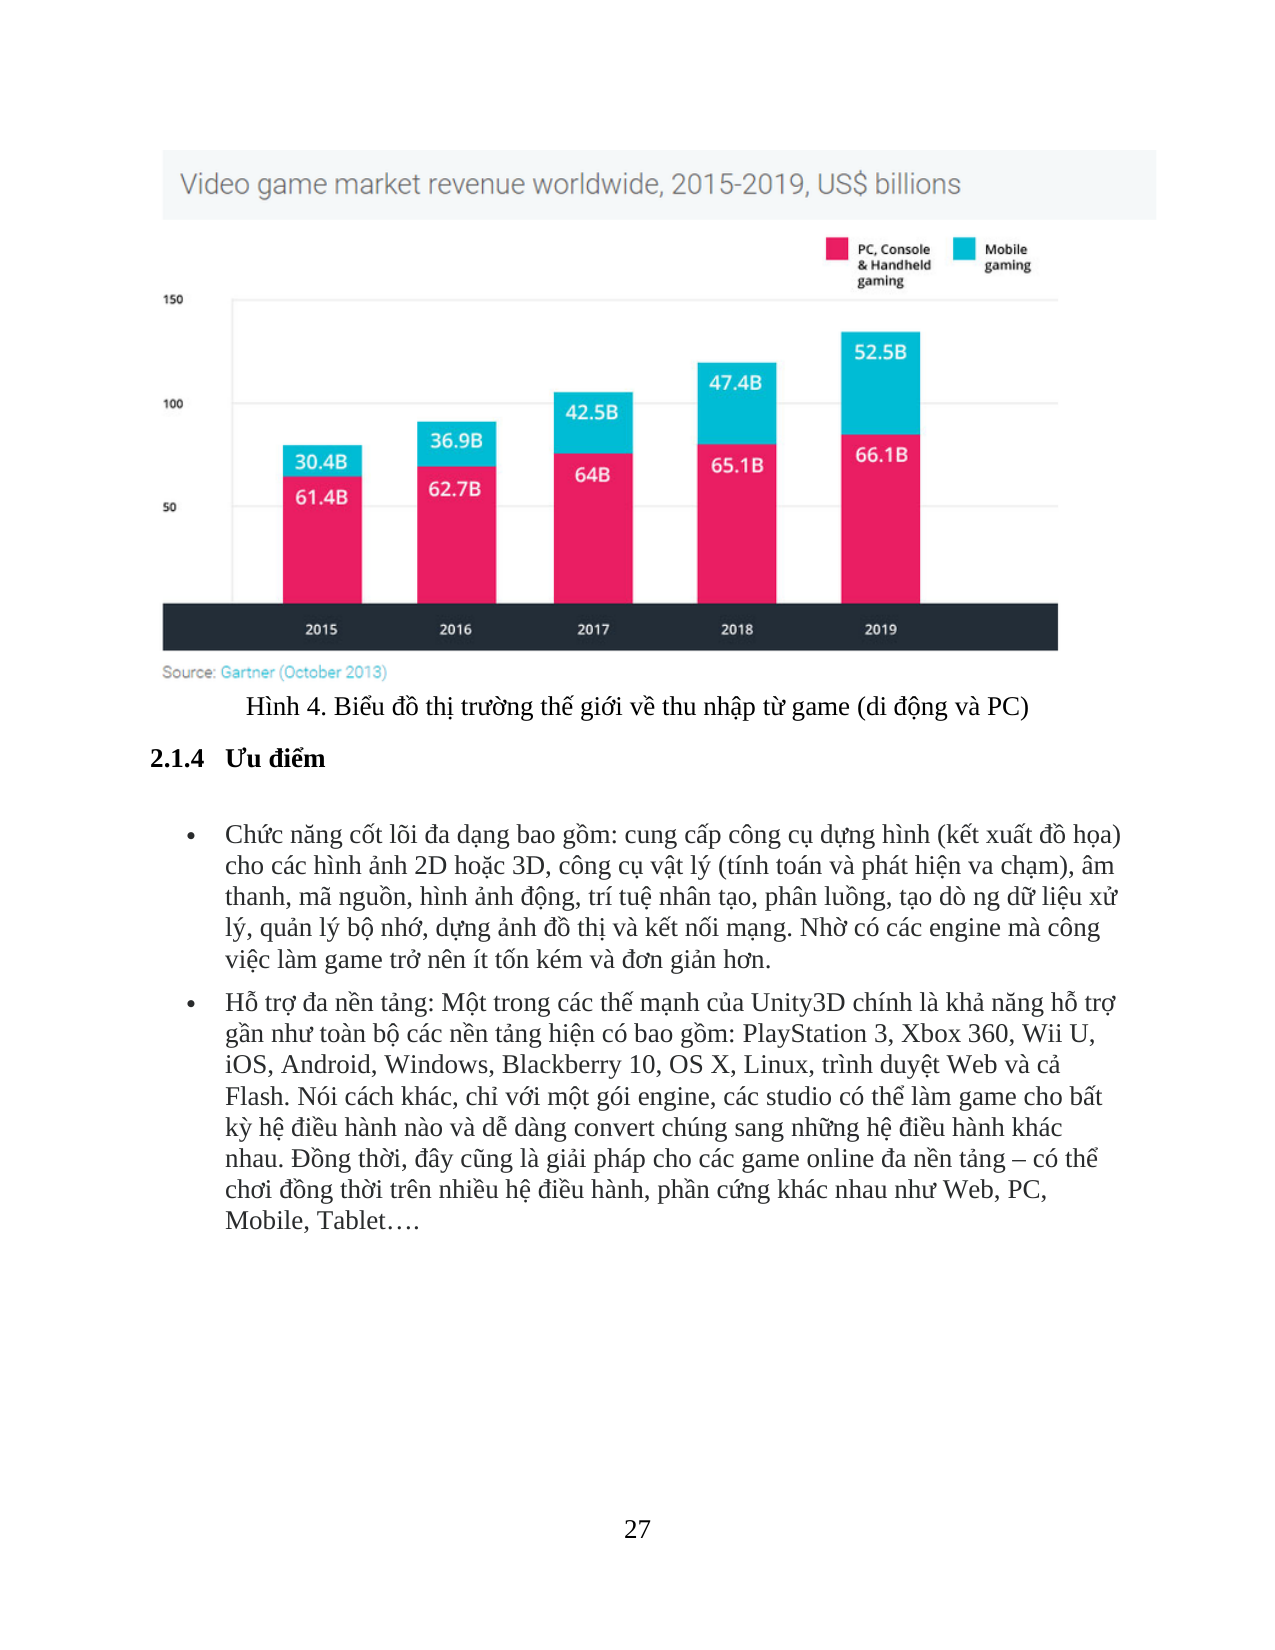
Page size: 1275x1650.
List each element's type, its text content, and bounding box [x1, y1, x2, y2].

list Chức năng cốt lõi đa dạng bao gồm: cung cấp công cụ dựng hình (kết xuất đồ họa) cho các hình ảnh 2D hoặc 3D, công cụ vật lý (tính toán và phát hiện va chạm), âm thanh, mã nguồn, hình ảnh động, trí tuệ nhân tạo, phân luồng, tạo dò ng dữ liệu xử lý, quản lý bộ nhớ, dựng ảnh đồ thị và kết nối mạng. Nhờ có các engine mà công việc làm game trở nên ít tốn kém và đơn giản hơn. [187, 818, 1125, 974]
list Hỗ trợ đa nền tảng: Một trong các thế mạnh của Unity3D chính là khả năng hỗ trợ gần như toàn bộ các nền tảng hiện có bao gồm: PlayStation 3, Xbox 360, Wii U, iOS, Android, Windows, Blackberry 10, OS X, Linux, trình duyệt Web và cả Flash. Nói cách khác, chỉ với một gói engine, các studio có thể làm game cho bất kỳ hệ điều hành nào và dễ dàng convert chúng sang những hệ điều hành khác nhau. Đồng thời, đây cũng là giải pháp cho các game online đa nền tảng – có thể chơi đồng thời trên nhiều hệ điều hành, phần cứng khác nhau như Web, PC, Mobile, Tablet…. [187, 986, 1125, 1236]
text Hình 4. Biểu đồ thị trường thế giới về thu nhập từ game (di động và PC) [150, 691, 1125, 721]
subtitle Ưu điểm [150, 742, 1125, 773]
picture [150, 150, 1157, 691]
